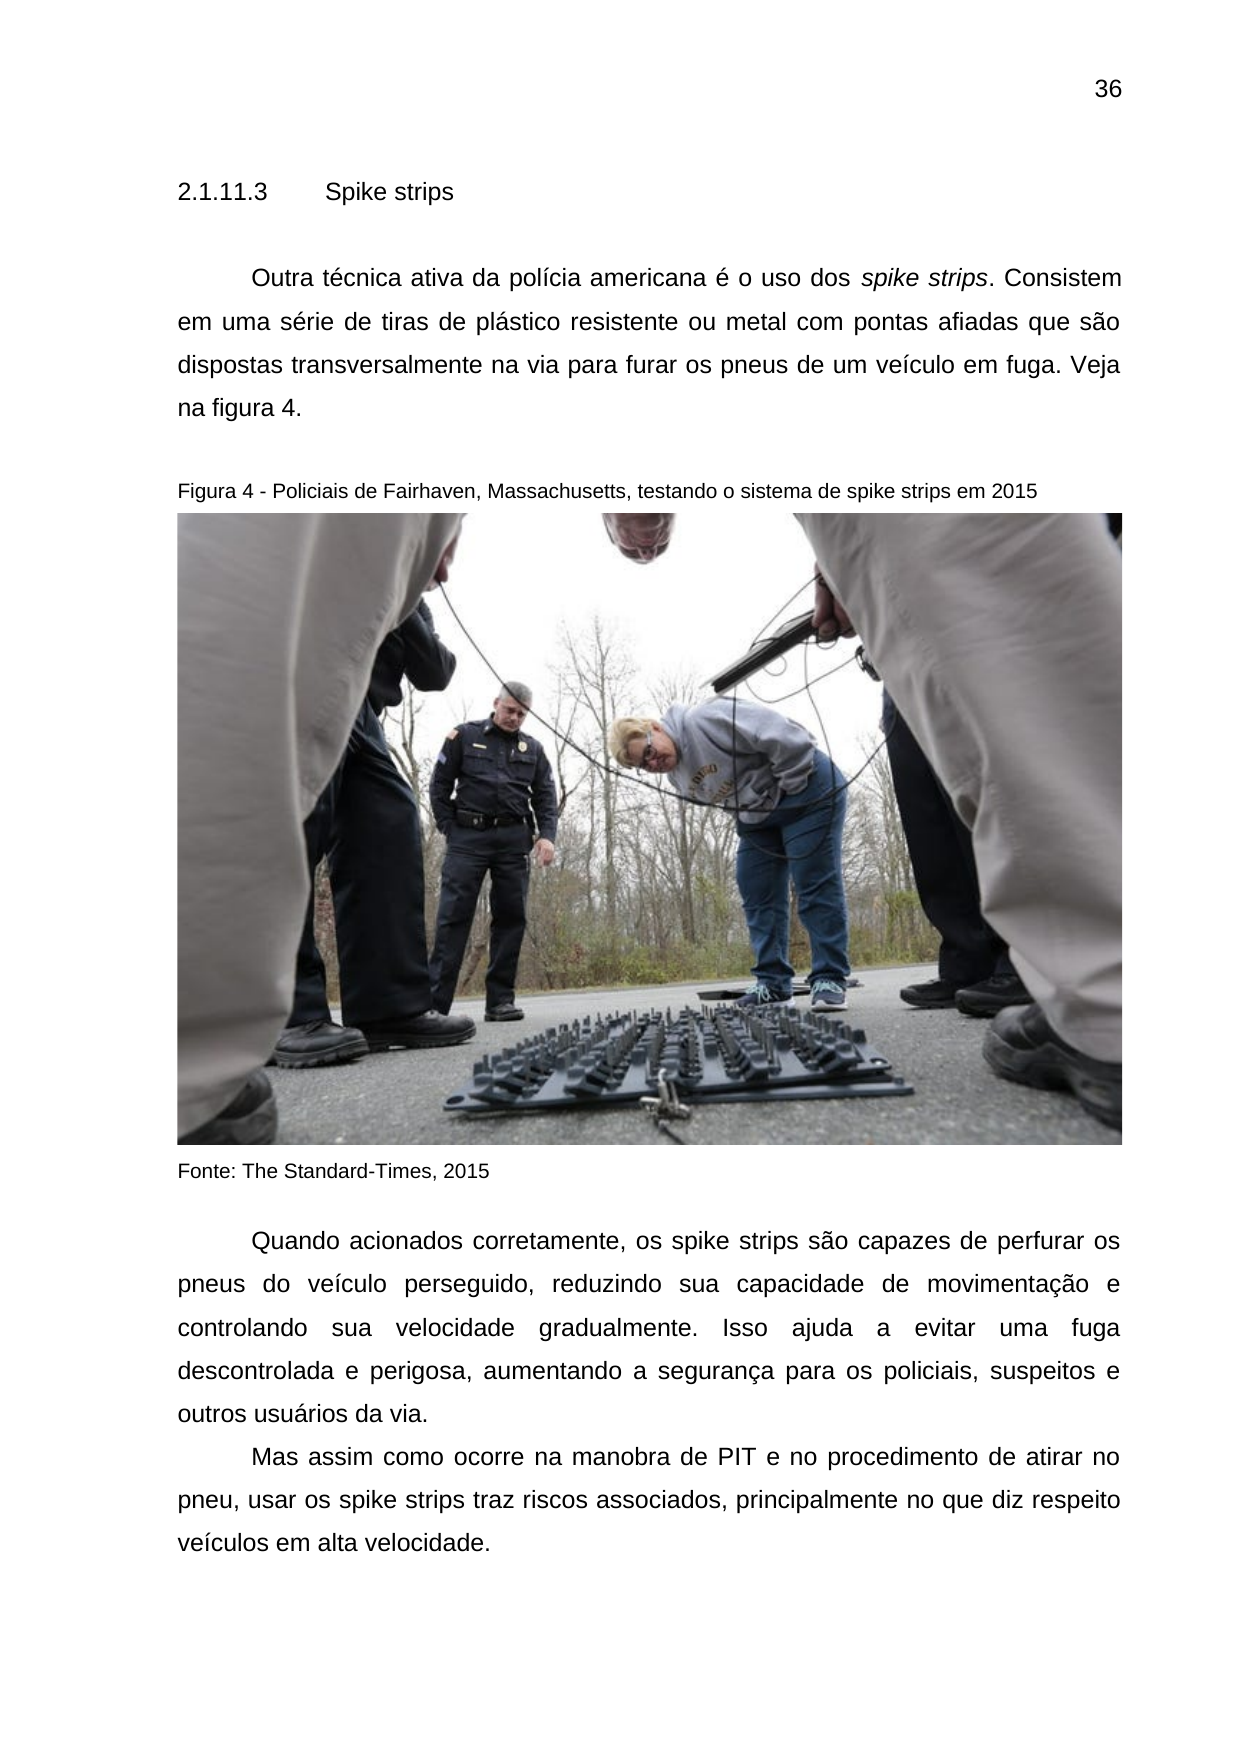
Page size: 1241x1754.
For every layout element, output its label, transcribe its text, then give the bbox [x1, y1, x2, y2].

picture [177, 513, 1123, 1145]
text Outra técnica ativa da polícia americana é o uso dos spike strips. Consistem em uma série de tiras de plástico resistente ou metal com pontas afiadas que são dispostas transversalmente na via para furar os pneus de um veículo em fuga. Veja na figura 4. [177, 263, 1122, 422]
text Quando acionados corretamente, os spike strips são capazes de perfurar os pneus do veículo perseguido, reduzindo sua capacidade de movimentação e controlando sua velocidade gradualmente. Isso ajuda a evitar uma fuga descontrolada e perigosa, aumentando a segurança para os policiais, suspeitos e outros usuários da via. [177, 1226, 1122, 1427]
subtitle Spike strips [177, 177, 1122, 206]
text Fonte: The Standard-Times, 2015 [177, 1159, 1122, 1183]
text Mas assim como ocorre na manobra de PIT e no procedimento de atirar no pneu, usar os spike strips traz riscos associados, principalmente no que diz respeito veículos em alta velocidade. [177, 1442, 1122, 1557]
